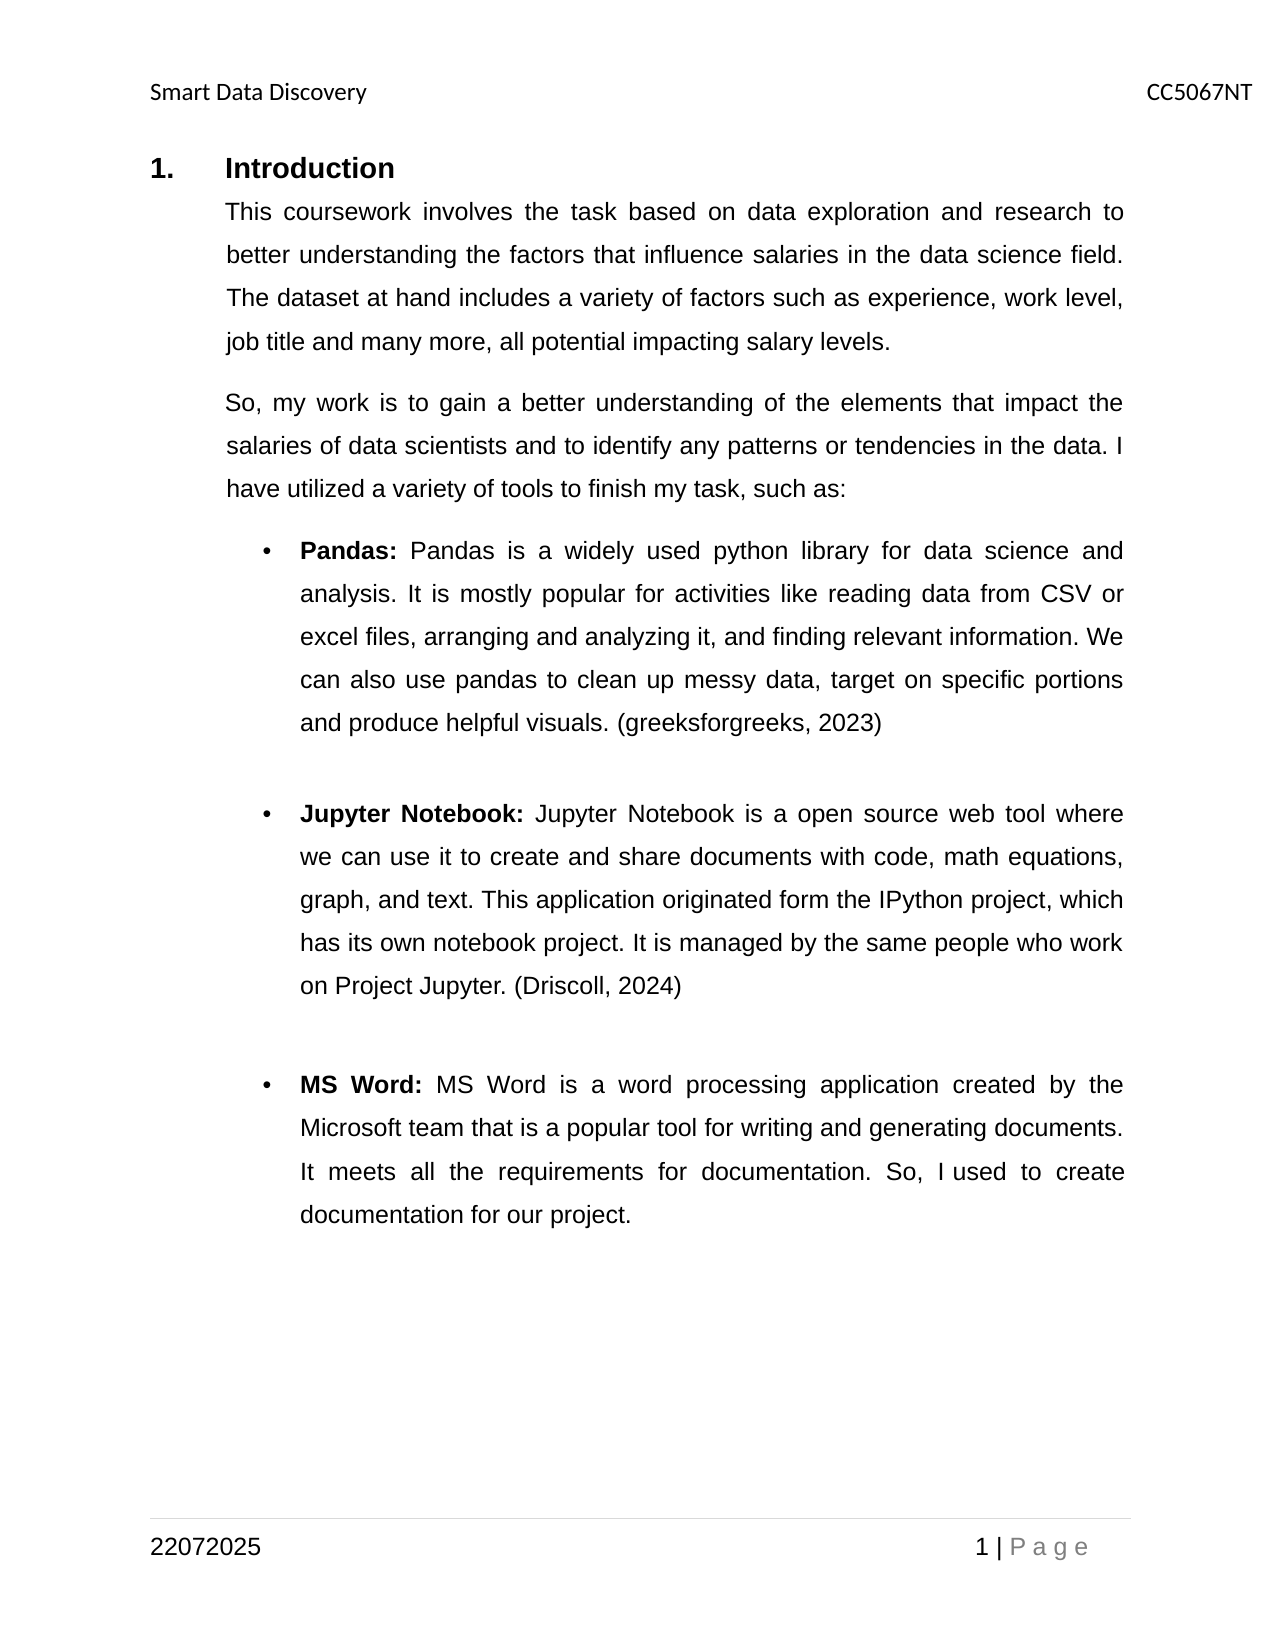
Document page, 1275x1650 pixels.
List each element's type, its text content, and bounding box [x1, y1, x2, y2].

text This coursework involves the task based on data exploration and research to better understanding the factors that influence salaries in the data science field. The dataset at hand includes a variety of factors such as experience, work level, job title and many more, all potential impacting salary levels. [224, 197, 1125, 355]
list MS Word: MS Word is a word processing application created by the Microsoft team that is a popular tool for writing and generating documents. It meets all the requirements for documentation. So, I used to create documentation for our project. [262, 1070, 1125, 1228]
list Pandas: Pandas is a widely used python library for data science and analysis. It is mostly popular for activities like reading data from CSV or excel files, arranging and analyzing it, and finding relevant information. We can also use pandas to clean up messy data, target on specific portions and produce helpful visuals. [262, 536, 1125, 737]
list Jupyter Notebook: Jupyter Notebook is a open source web tool where we can use it to create and share documents with code, math equations, graph, and text. This application originated form the IPython project, which has its own notebook project. It is managed by the same people who work on Project Jupyter. [262, 798, 1125, 1000]
text So, my work is to gain a better understanding of the elements that impact the salaries of data scientists and to identify any patterns or tendencies in the data. I have utilized a variety of tools to finish my task, such as: [224, 388, 1125, 503]
subtitle Introduction [150, 151, 1210, 184]
